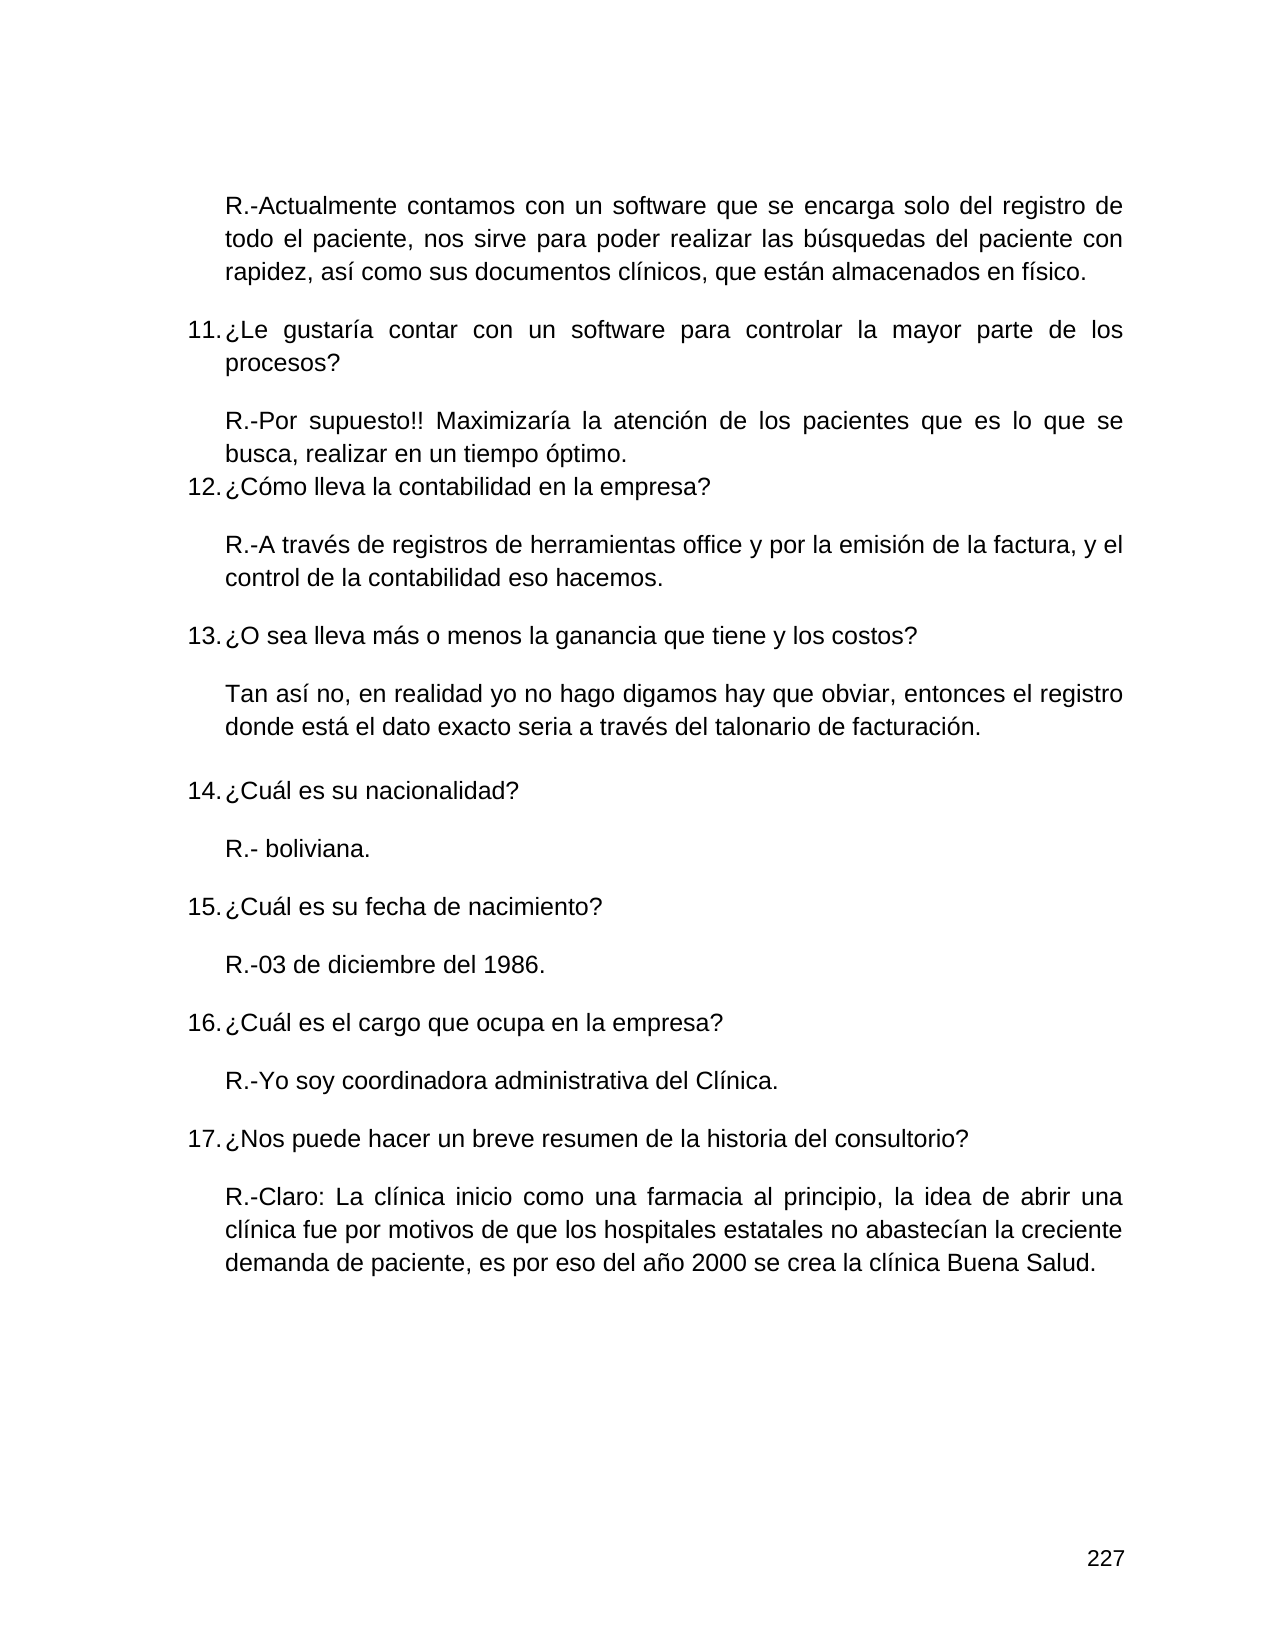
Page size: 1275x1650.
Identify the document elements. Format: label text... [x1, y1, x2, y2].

list ¿Cuál es su fecha de nacimiento? [187, 892, 1125, 920]
list ¿Cuál es el cargo que ocupa en la empresa? [187, 1008, 1125, 1036]
text R.- boliviana. [225, 834, 1125, 862]
text R.-03 de diciembre del 1986. [225, 950, 1125, 978]
text R.-Claro: La clínica inicio como una farmacia al principio, la idea de abrir una clínica fue por motivos de que los hospitales estatales no abastecían la creciente demanda de paciente, es por eso del año 2000 se crea la clínica Buena Salud. [225, 1182, 1125, 1277]
list ¿Nos puede hacer un breve resumen de la historia del consultorio? [187, 1124, 1125, 1152]
list ¿Cuál es su nacionalidad? [187, 776, 1125, 804]
text Tan así no, en realidad yo no hago digamos hay que obviar, entonces el registro donde está el dato exacto seria a través del talonario de facturación. [225, 679, 1125, 741]
text R.-Yo soy coordinadora administrativa del Clínica. [225, 1066, 1125, 1094]
list ¿Cómo lleva la contabilidad en la empresa? [187, 472, 1125, 501]
text R.-Por supuesto!! Maximizaría la atención de los pacientes que es lo que se busca, realizar en un tiempo óptimo. [225, 406, 1125, 468]
text R.-A través de registros de herramientas office y por la emisión de la factura, y el control de la contabilidad eso hacemos. [225, 530, 1125, 592]
text R.-Actualmente contamos con un software que se encarga solo del registro de todo el paciente, nos sirve para poder realizar las búsquedas del paciente con rapidez, así como sus documentos clínicos, que están almacenados en físico. [225, 191, 1125, 286]
list ¿Le gustaría contar con un software para controlar la mayor parte de los procesos? [187, 315, 1125, 377]
list ¿O sea lleva más o menos la ganancia que tiene y los costos? [187, 621, 1125, 650]
